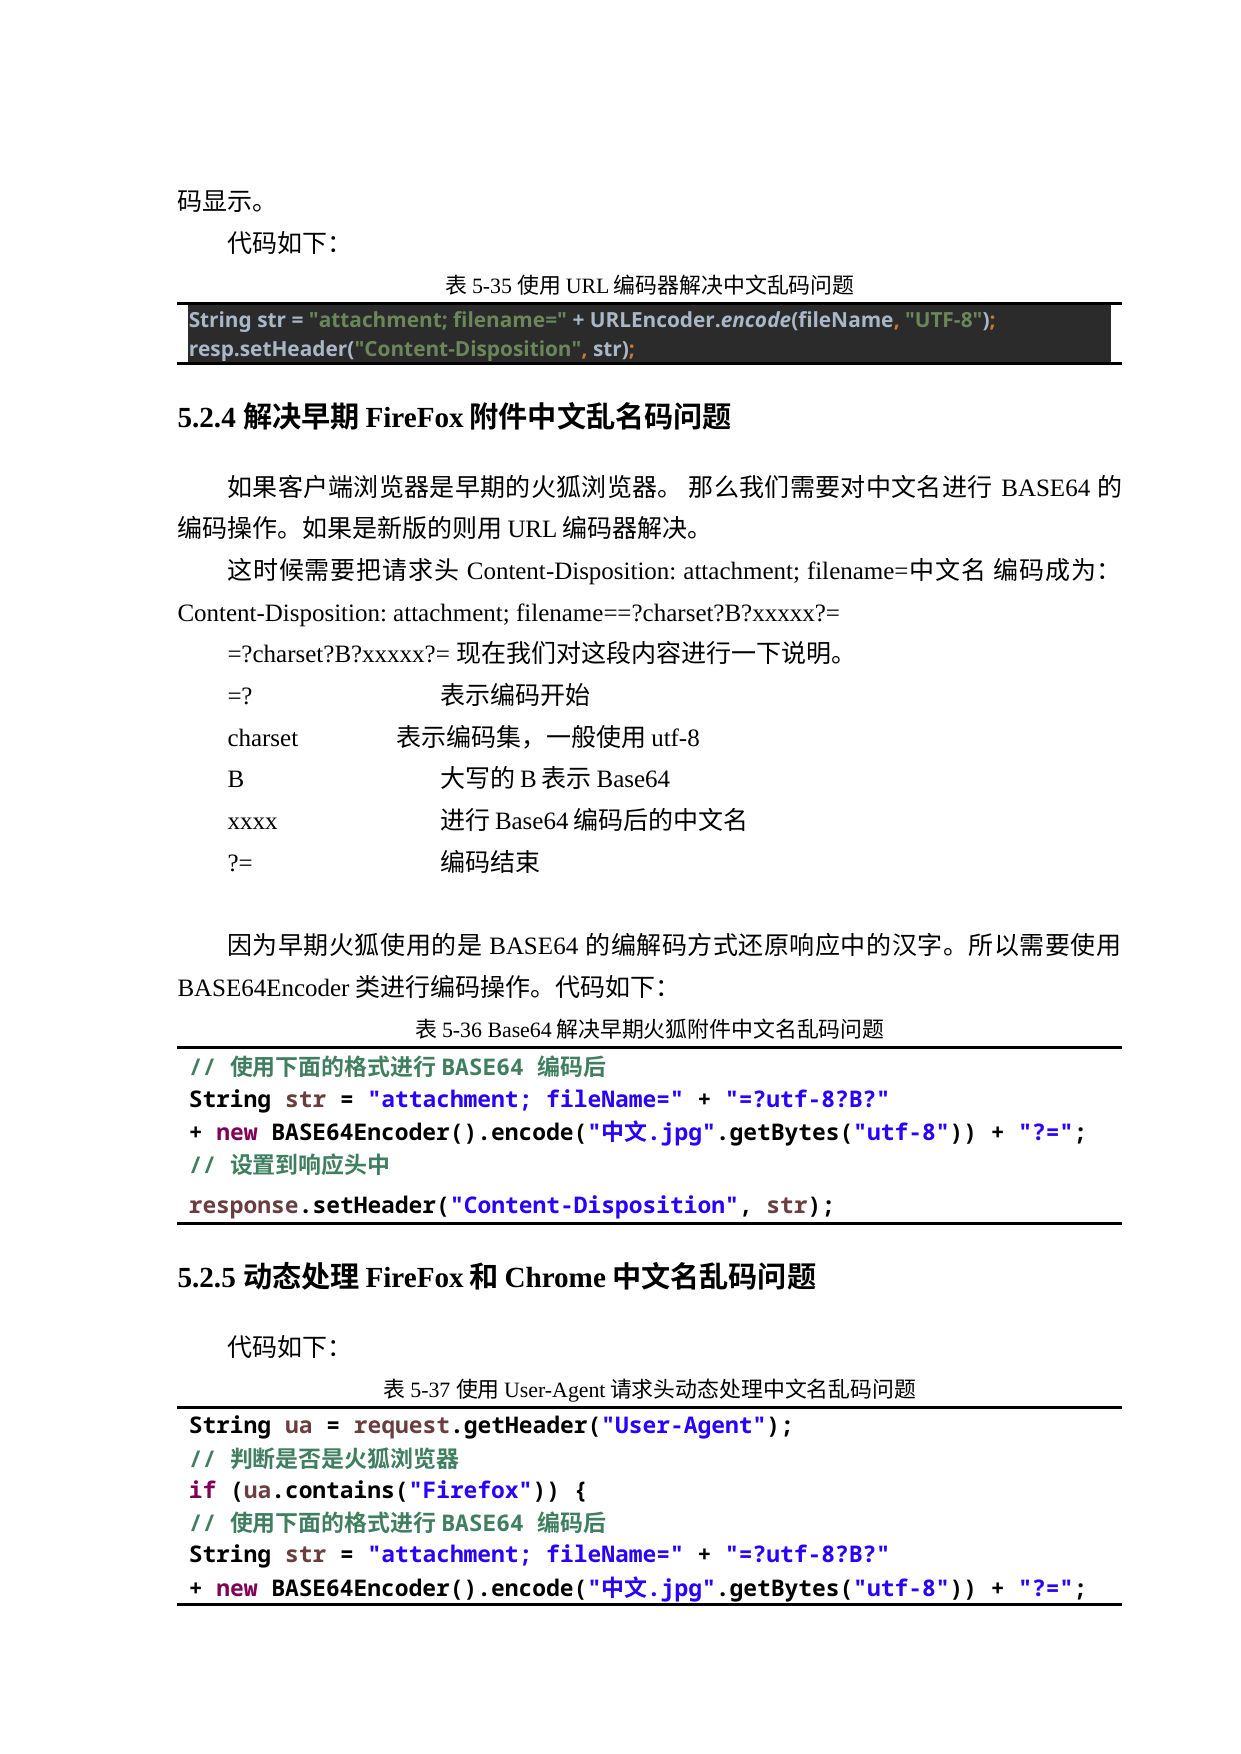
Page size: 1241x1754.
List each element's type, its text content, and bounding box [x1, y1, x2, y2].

text 如果客户端浏览器是早期的火狐浏览器。 那么我们需要对中文名进行 BASE64 的编码操作。如果是新版的则用URL编码器解决。 [177, 463, 1122, 546]
text =?charset?B?xxxxx?= 现在我们对这段内容进行一下说明。 [177, 629, 1122, 671]
text =? 表示编码开始 [177, 671, 1122, 713]
text B 大写的B表示Base64 [177, 754, 1122, 796]
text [177, 177, 1122, 219]
text charset 表示编码集，一般使用utf-8 [177, 713, 1122, 754]
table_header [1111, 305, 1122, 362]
table_header // 使用下面的格式进行 BASE64 编码后 String str = "attachment; fileName=" + "=?utf-8?B?" + new BASE64Encoder().encode("中文.jpg".getBytes("utf-8")) + "?="; // 设置到响应头中 response.setHeader("Content-Disposition", str); [177, 1049, 1122, 1222]
subtitle 解决早期FireFox附件中文乱名码问题 [177, 392, 1122, 436]
text 代码如下： [177, 1323, 1122, 1364]
text 这时候需要把请求头 Content-Disposition: attachment; filename=中文名 编码成为：Content-Disposition: attachment; filename==?charset?B?xxxxx?= [177, 546, 1122, 629]
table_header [177, 1409, 1122, 1603]
subtitle 动态处理FireFox和Chrome中文名乱码问题 [177, 1252, 1122, 1296]
text 代码如下： [177, 219, 1122, 261]
text xxxx 进行Base64编码后的中文名 [177, 796, 1122, 838]
text 因为早期火狐使用的是 BASE64 的编解码方式还原响应中的汉字。所以需要使用 BASE64Encoder 类进行编码操作。代码如下： [177, 921, 1122, 1004]
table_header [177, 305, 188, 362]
text ?= 编码结束 [177, 838, 1122, 879]
